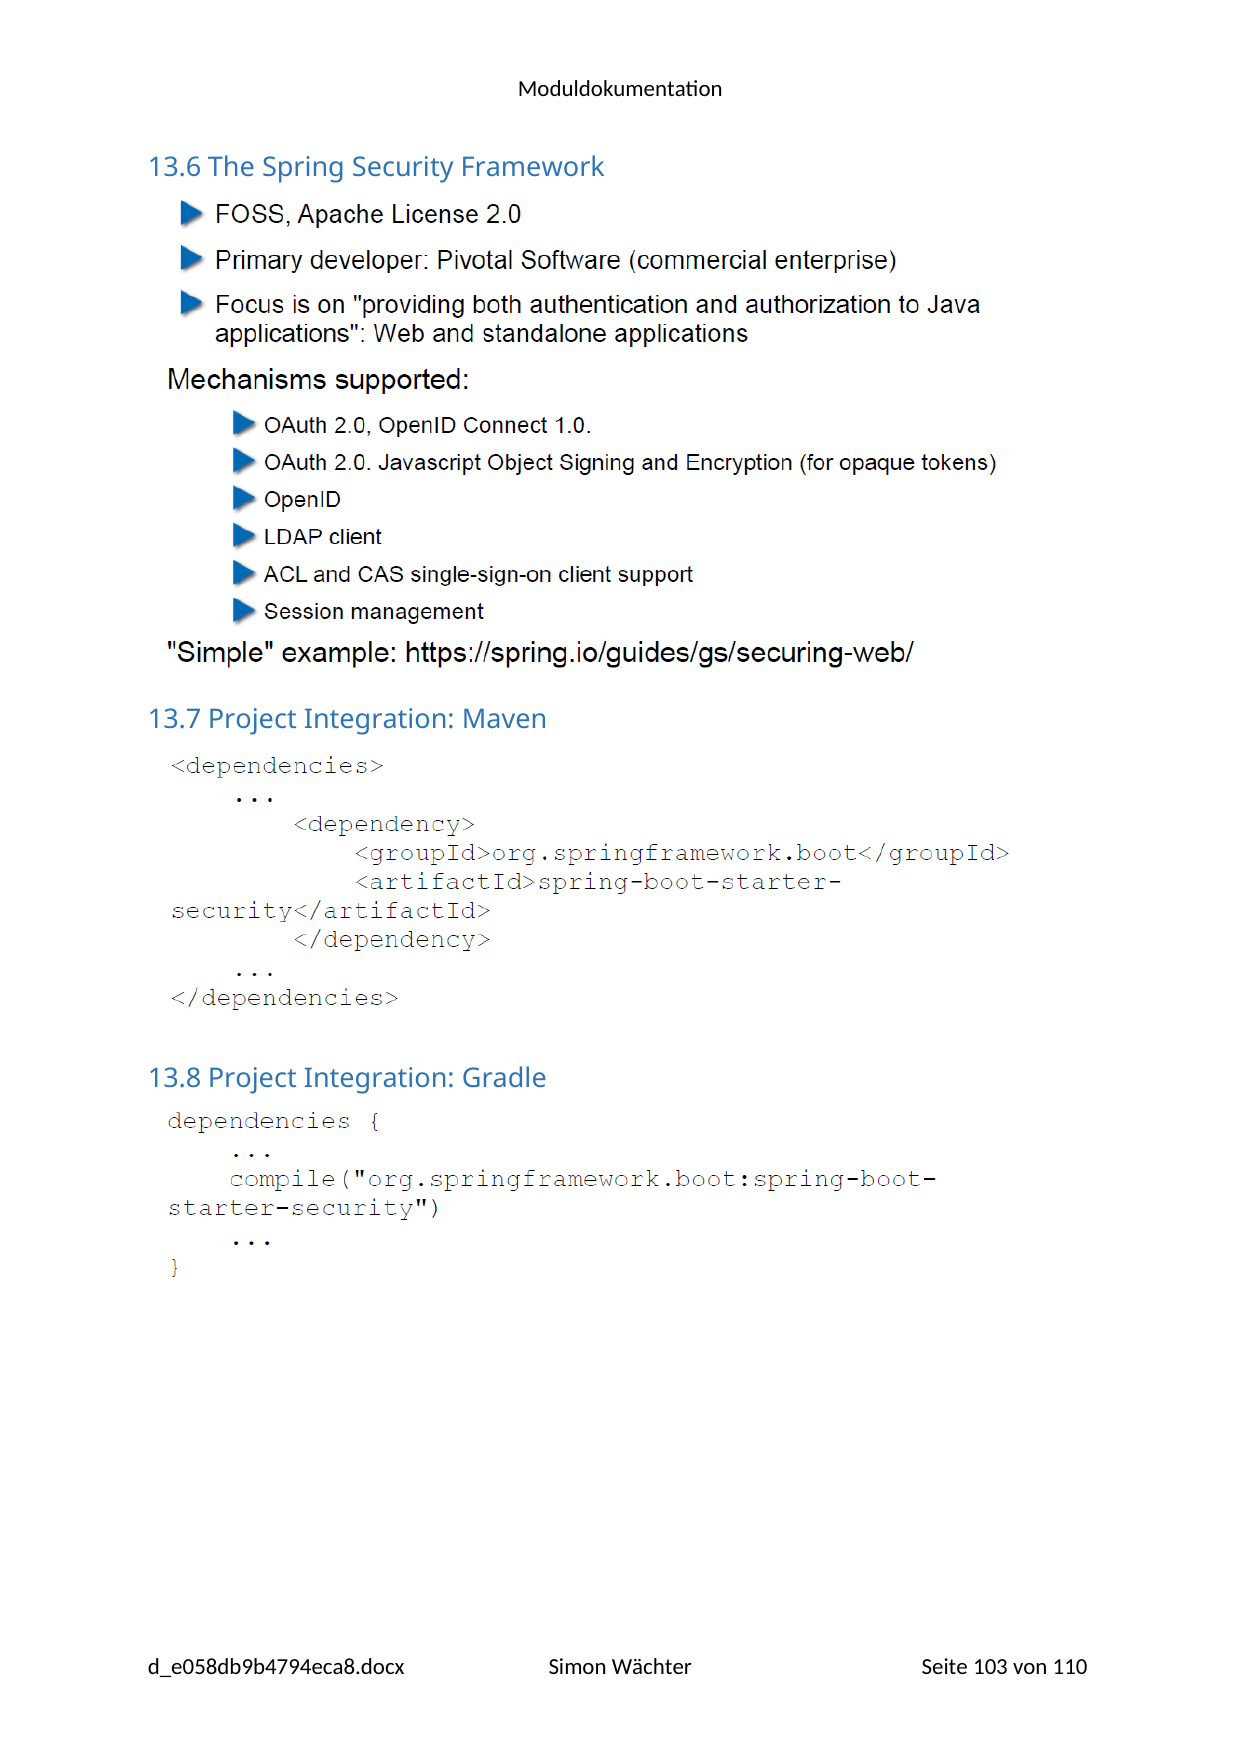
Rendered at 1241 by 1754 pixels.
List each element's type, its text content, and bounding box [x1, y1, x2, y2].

subtitle The Spring Security Framework [148, 148, 1093, 184]
picture [147, 187, 1093, 681]
picture [147, 1098, 1093, 1299]
picture [147, 738, 1093, 1040]
subtitle Project Integration: Gradle [148, 1058, 1093, 1095]
subtitle Project Integration: Maven [148, 699, 1093, 736]
